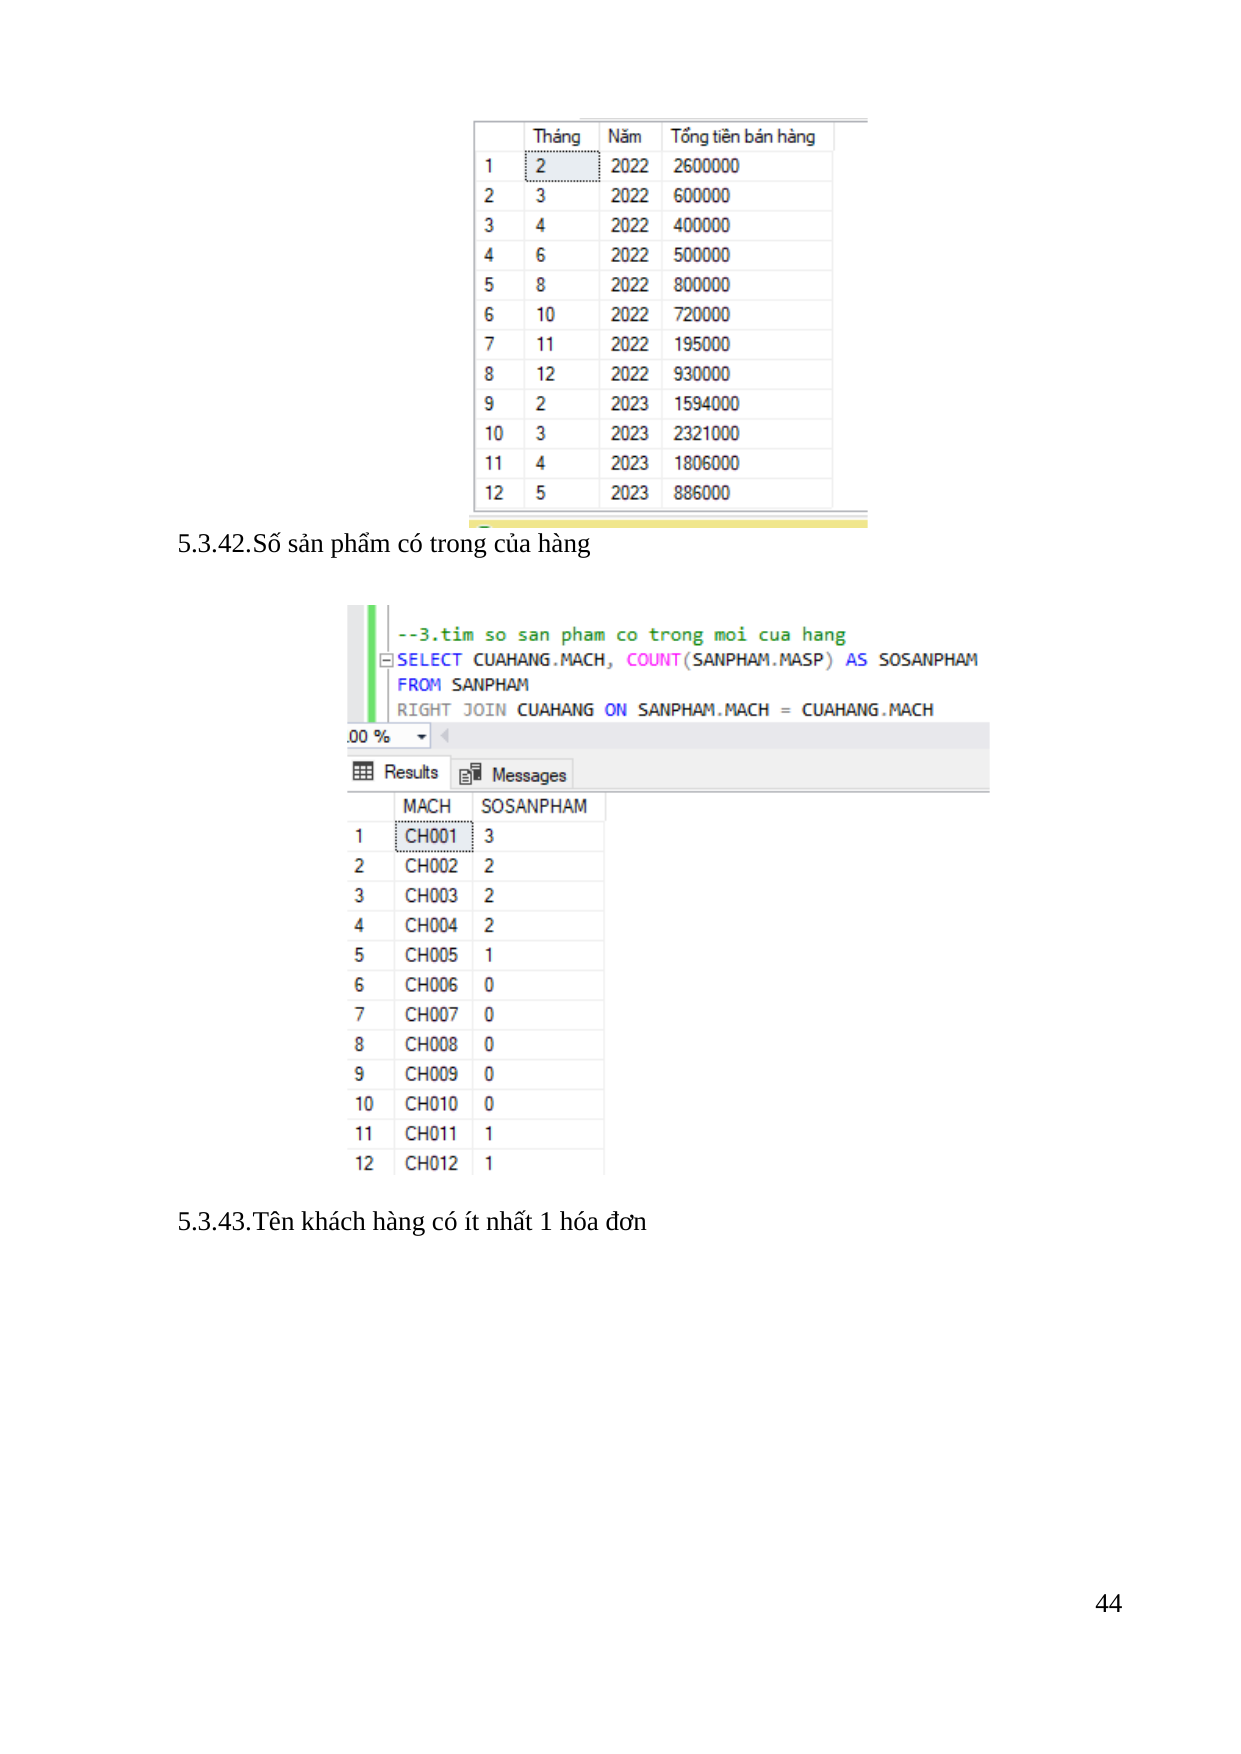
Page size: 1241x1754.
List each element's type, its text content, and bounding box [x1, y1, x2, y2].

subtitle Tên khách hàng có ít nhất 1 hóa đơn [177, 1205, 1122, 1237]
picture [469, 118, 868, 528]
subtitle Số sản phẩm có trong của hàng [177, 528, 1122, 559]
picture [347, 605, 990, 1175]
